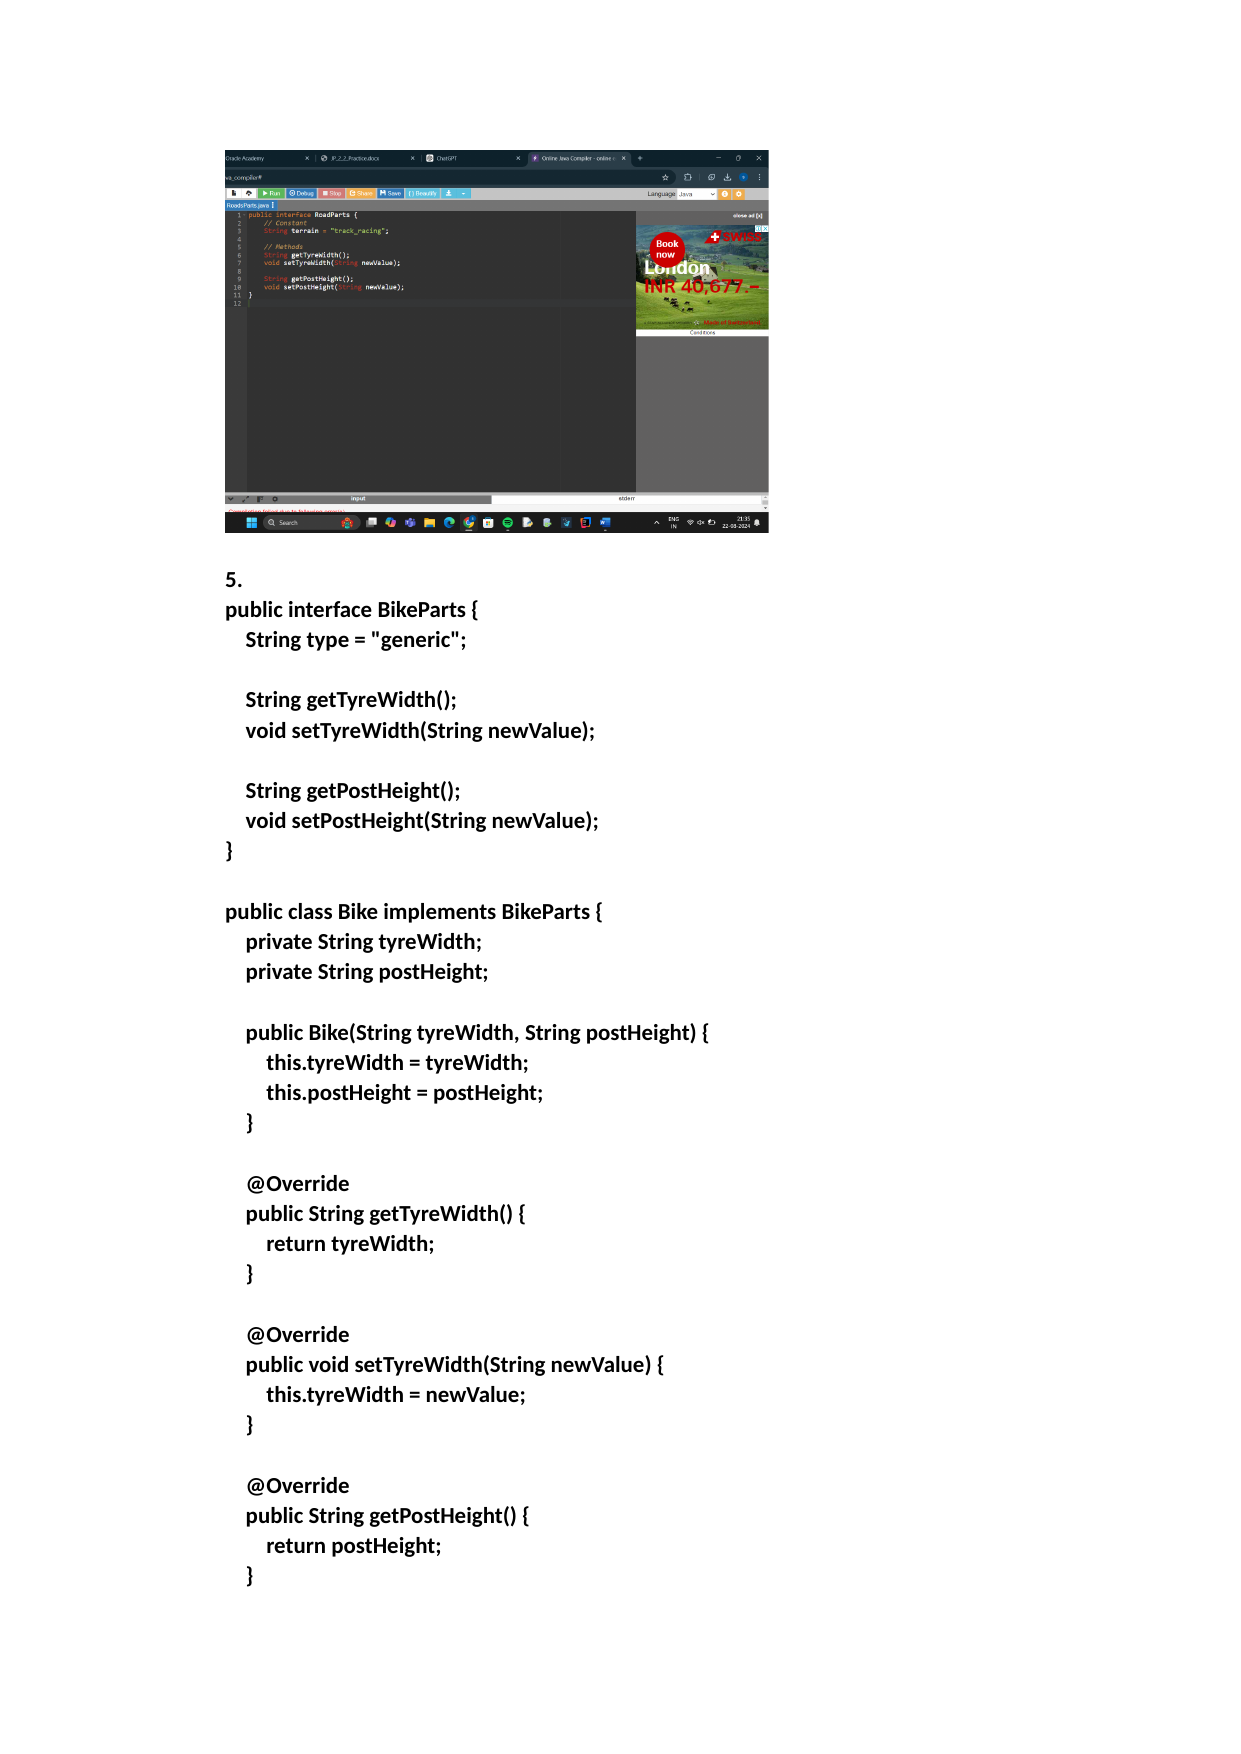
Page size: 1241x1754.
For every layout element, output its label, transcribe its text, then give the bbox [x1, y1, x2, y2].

list @Override [225, 1169, 1090, 1197]
list public String getPostHeight() { [225, 1501, 1090, 1529]
list 5. [225, 565, 1090, 593]
list private String tyreWidth; [225, 927, 1090, 955]
list private String postHeight; [225, 957, 1090, 986]
list String getPostHeight(); [225, 776, 1090, 804]
list void setPostHeight(String newValue); [225, 806, 1090, 834]
list @Override [225, 1471, 1090, 1499]
list this.tyreWidth = newValue; [225, 1380, 1090, 1408]
list @Override [225, 1320, 1090, 1348]
picture [225, 150, 769, 533]
list } [225, 1411, 1090, 1439]
list this.postHeight = postHeight; [225, 1078, 1090, 1106]
list String getTyreWidth(); [225, 686, 1090, 714]
list public class Bike implements BikeParts { [225, 897, 1090, 925]
list public String getTyreWidth() { [225, 1199, 1090, 1227]
list String type = "generic"; [225, 625, 1090, 653]
list public Bike(String tyreWidth, String postHeight) { [225, 1018, 1090, 1046]
list return postHeight; [225, 1531, 1090, 1559]
list public interface BikeParts { [225, 595, 1090, 623]
list } [225, 1108, 1090, 1137]
list } [225, 1259, 1090, 1288]
list public void setTyreWidth(String newValue) { [225, 1350, 1090, 1378]
list } [225, 837, 1090, 865]
list this.tyreWidth = tyreWidth; [225, 1048, 1090, 1076]
list } [225, 1562, 1090, 1590]
list void setTyreWidth(String newValue); [225, 716, 1090, 744]
list return tyreWidth; [225, 1229, 1090, 1257]
